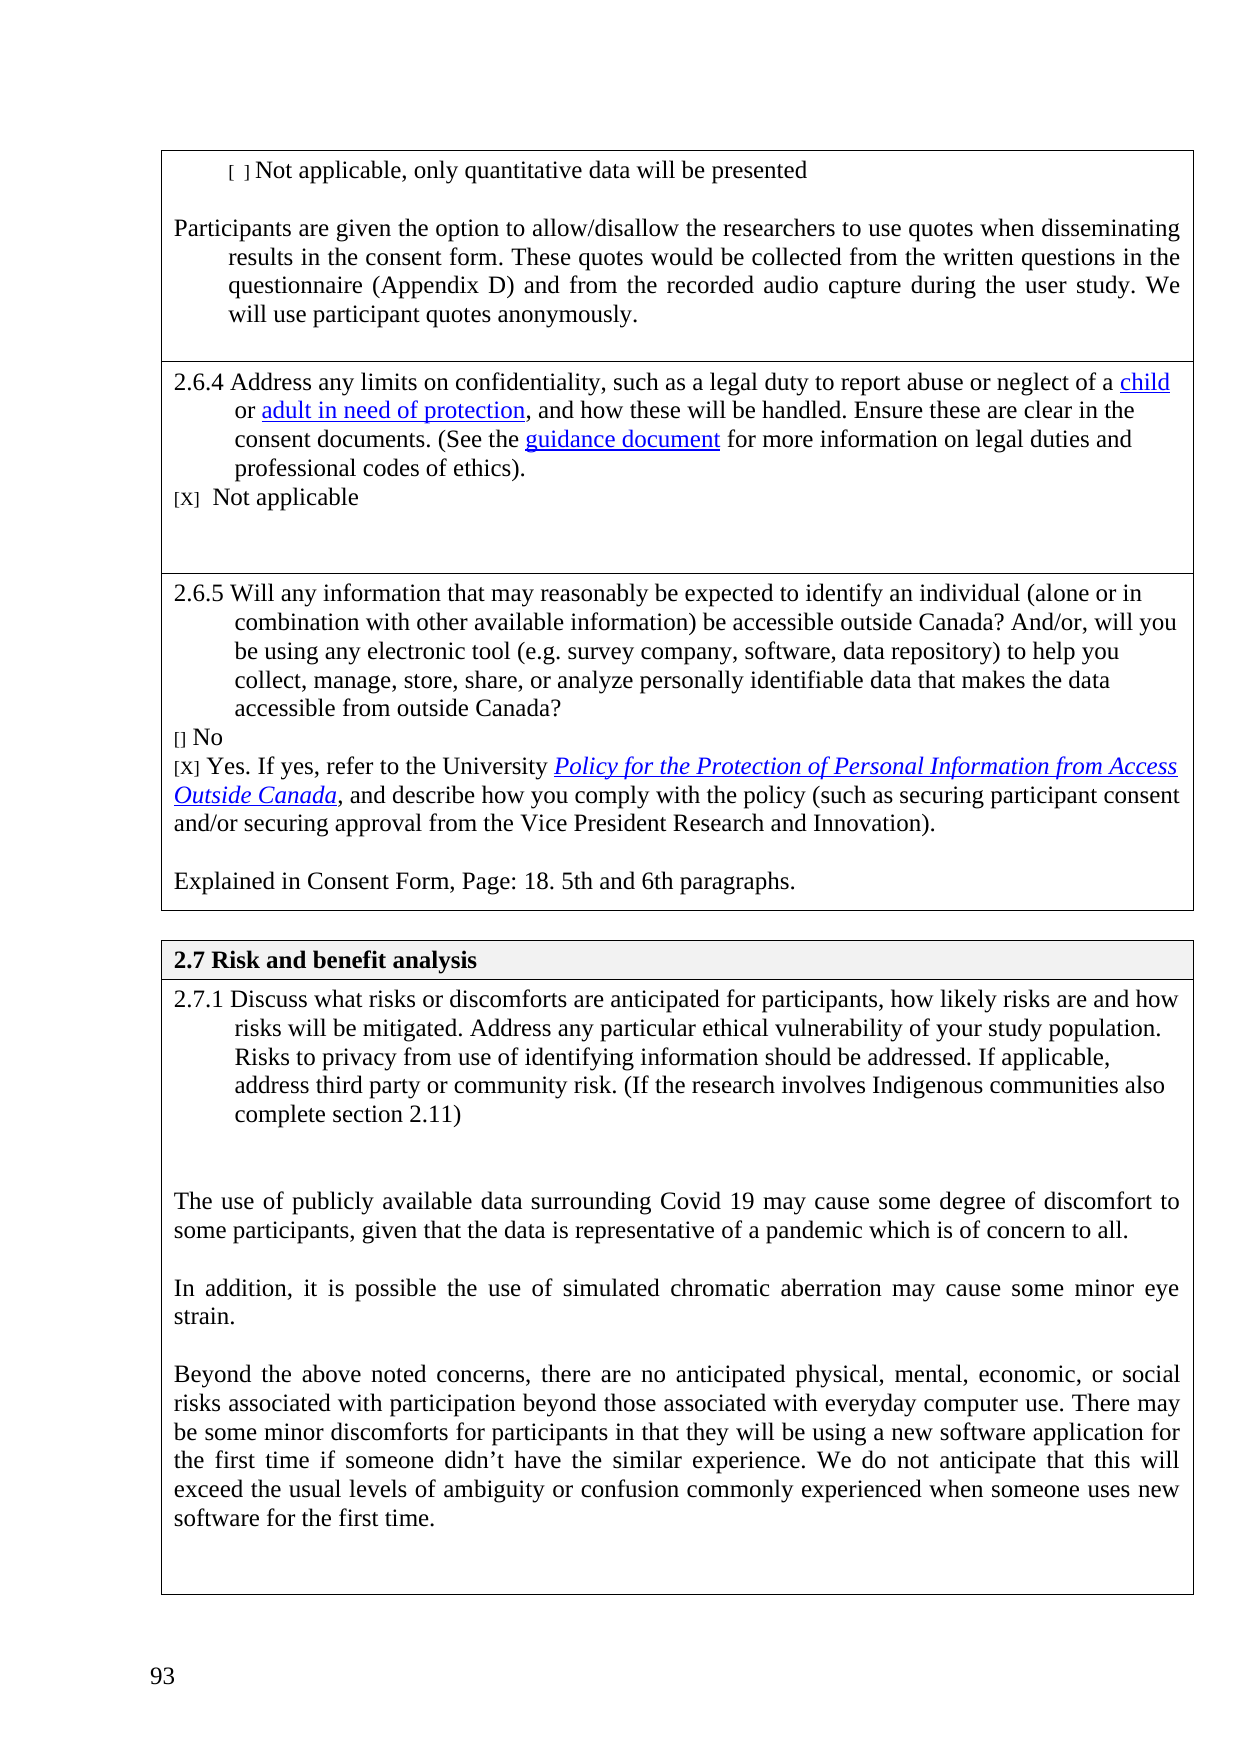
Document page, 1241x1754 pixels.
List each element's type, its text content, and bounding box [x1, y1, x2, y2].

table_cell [162, 151, 1193, 361]
table_cell 2.6.4 Address any limits on confidentiality, such as a legal duty to report abuse or neglect of a child or adult in need of protection, and how these will be handled. Ensure these are clear in the consent documents. (See the guidance document for more information on legal duties and professional codes of ethics). [X] Not applicable [162, 362, 1193, 573]
table_cell 2.7.1 Discuss what risks or discomforts are anticipated for participants, how likely risks are and how risks will be mitigated. Address any particular ethical vulnerability of your study population. Risks to privacy from use of identifying information should be addressed. If applicable, address third party or community risk. (If the research involves Indigenous communities also complete section 2.11) The use of publicly available data surrounding Covid 19 may cause some degree of discomfort to some participants, given that the data is representative of a pandemic which is of concern to all. In addition, it is possible the use of simulated chromatic aberration may cause some minor eye strain. Beyond the above noted concerns, there are no anticipated physical, mental, economic, or social risks associated with participation beyond those associated with everyday computer use. There may be some minor discomforts for participants in that they will be using a new software application for the first time if someone didn’t have the similar experience. We do not anticipate that this will exceed the usual levels of ambiguity or confusion commonly experienced when someone uses new software for the first time. [162, 980, 1193, 1594]
table_cell 2.6.5 Will any information that may reasonably be expected to identify an individual (alone or in combination with other available information) be accessible outside Canada? And/or, will you be using any electronic tool (e.g. survey company, software, data repository) to help you collect, manage, store, share, or analyze personally identifiable data that makes the data accessible from outside Canada? [] No [X] Yes. If yes, refer to the University Policy for the Protection of Personal Information from Access Outside Canada, and describe how you comply with the policy (such as securing participant consent and/or securing approval from the Vice President Research and Innovation). Explained in Consent Form, Page: 18. 5th and 6th paragraphs. [162, 574, 1193, 910]
table_header 2.7 Risk and benefit analysis [162, 941, 1193, 979]
